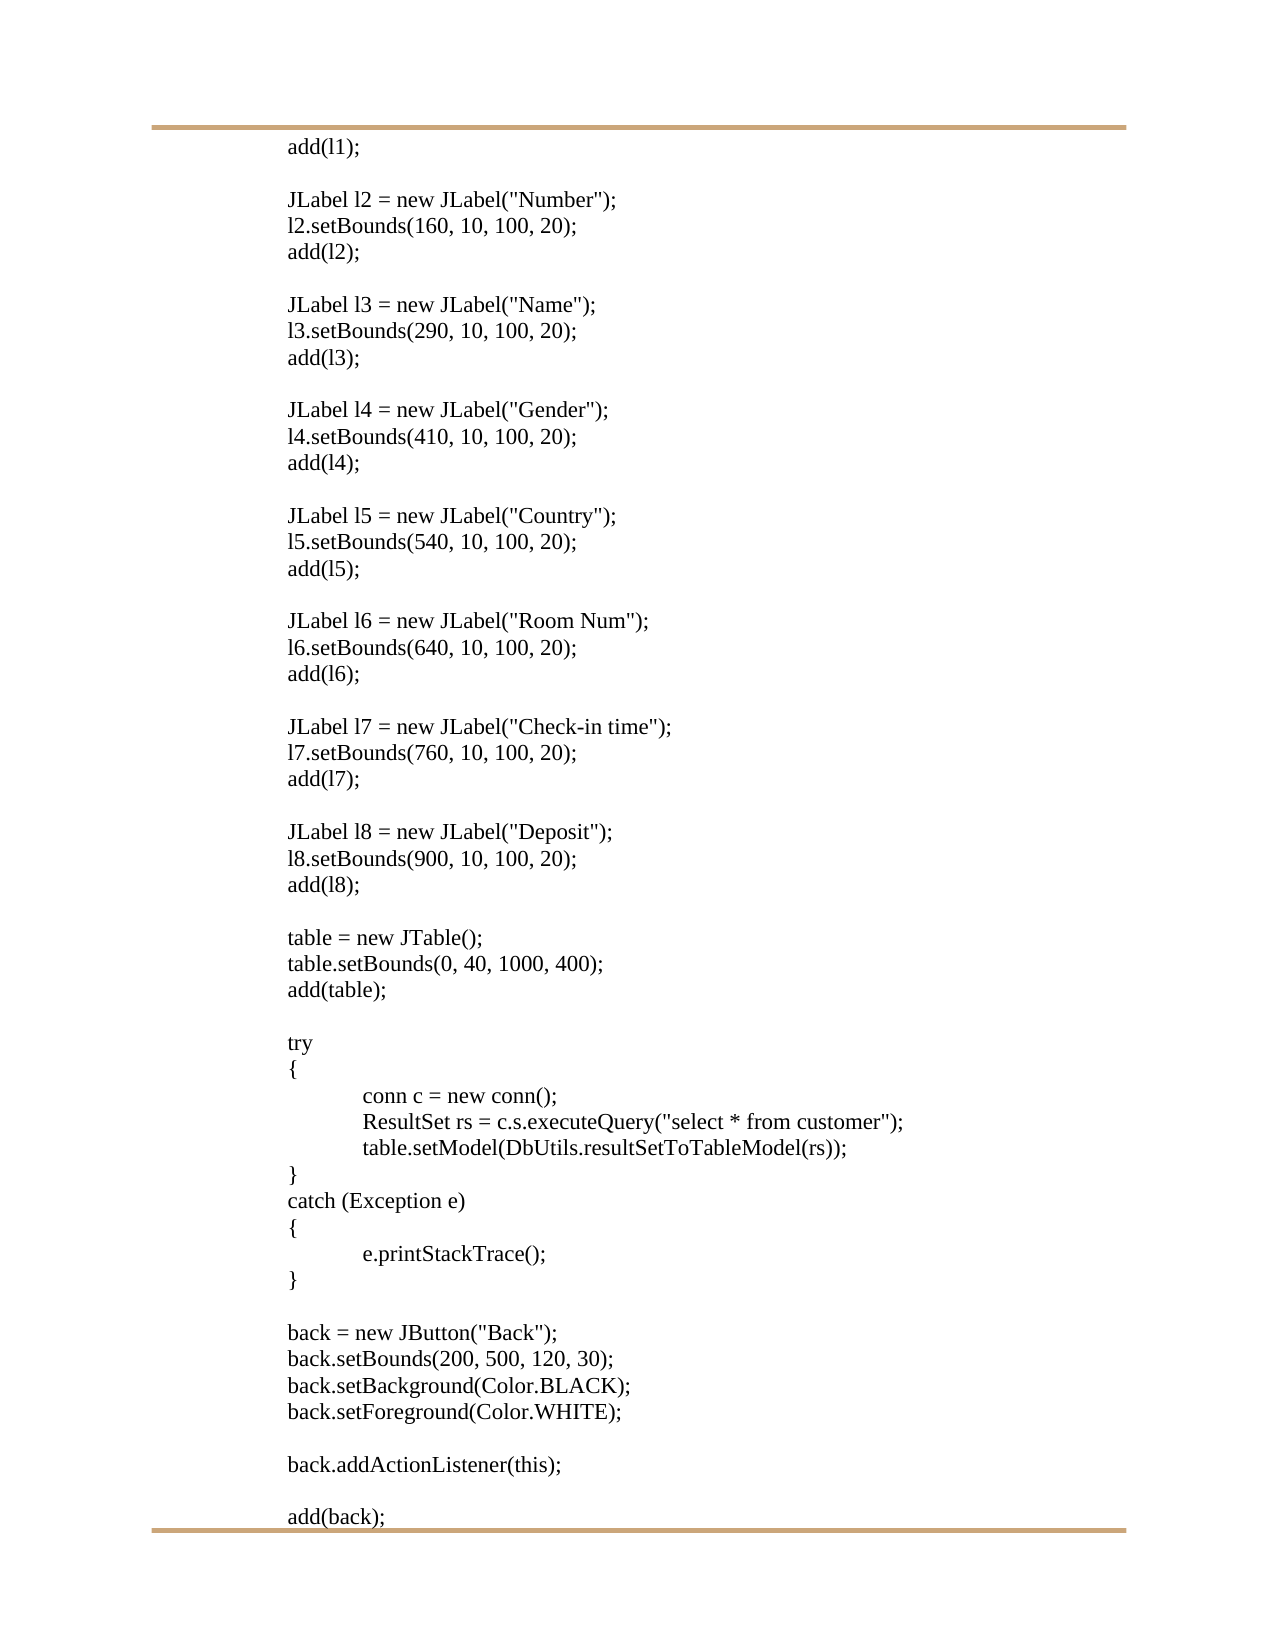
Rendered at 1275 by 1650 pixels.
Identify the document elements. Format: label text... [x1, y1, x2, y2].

text add(l7); [137, 766, 1244, 792]
text table.setBounds(0, 40, 1000, 400); [137, 950, 1244, 976]
text add(l4); [137, 449, 1244, 476]
text } [137, 1266, 1244, 1293]
text l5.setBounds(540, 10, 100, 20); [137, 528, 1244, 555]
text add(l6); [137, 660, 1244, 686]
text conn c = new conn(); [137, 1082, 1244, 1108]
text JLabel l3 = new JLabel("Name"); [137, 291, 1244, 317]
text table = new JTable(); [137, 924, 1244, 950]
text back.setForeground(Color.WHITE); [137, 1398, 1244, 1424]
text JLabel l5 = new JLabel("Country"); [137, 502, 1244, 528]
text add(table); [137, 976, 1244, 1003]
text l4.setBounds(410, 10, 100, 20); [137, 423, 1244, 449]
text JLabel l6 = new JLabel("Room Num"); [137, 607, 1244, 634]
text l6.setBounds(640, 10, 100, 20); [137, 634, 1244, 660]
text } [137, 1161, 1244, 1187]
text add(l3); [137, 344, 1244, 370]
text back.setBounds(200, 500, 120, 30); [137, 1345, 1244, 1372]
text back.addActionListener(this); [137, 1451, 1244, 1477]
text add(back); [137, 1503, 1244, 1530]
text { [137, 1213, 1244, 1240]
text add(l5); [137, 555, 1244, 581]
text table.setModel(DbUtils.resultSetToTableModel(rs)); [137, 1134, 1244, 1161]
text add(l8); [137, 871, 1244, 897]
text back.setBackground(Color.BLACK); [137, 1372, 1244, 1398]
text add(l2); [137, 238, 1244, 265]
text JLabel l4 = new JLabel("Gender"); [137, 397, 1244, 423]
text l7.setBounds(760, 10, 100, 20); [137, 739, 1244, 766]
text JLabel l2 = new JLabel("Number"); [137, 186, 1244, 212]
text catch (Exception e) [137, 1187, 1244, 1213]
text { [137, 1055, 1244, 1082]
text back = new JButton("Back"); [137, 1319, 1244, 1345]
text JLabel l8 = new JLabel("Deposit"); [137, 818, 1244, 844]
text l8.setBounds(900, 10, 100, 20); [137, 844, 1244, 871]
text JLabel l7 = new JLabel("Check-in time"); [137, 713, 1244, 739]
text l3.setBounds(290, 10, 100, 20); [137, 317, 1244, 344]
text l2.setBounds(160, 10, 100, 20); [137, 212, 1244, 238]
text try [137, 1029, 1244, 1055]
picture [151, 125, 1127, 130]
text e.printStackTrace(); [137, 1240, 1244, 1266]
text add(l1); [137, 133, 1244, 159]
text ResultSet rs = c.s.executeQuery("select * from customer"); [137, 1108, 1244, 1134]
